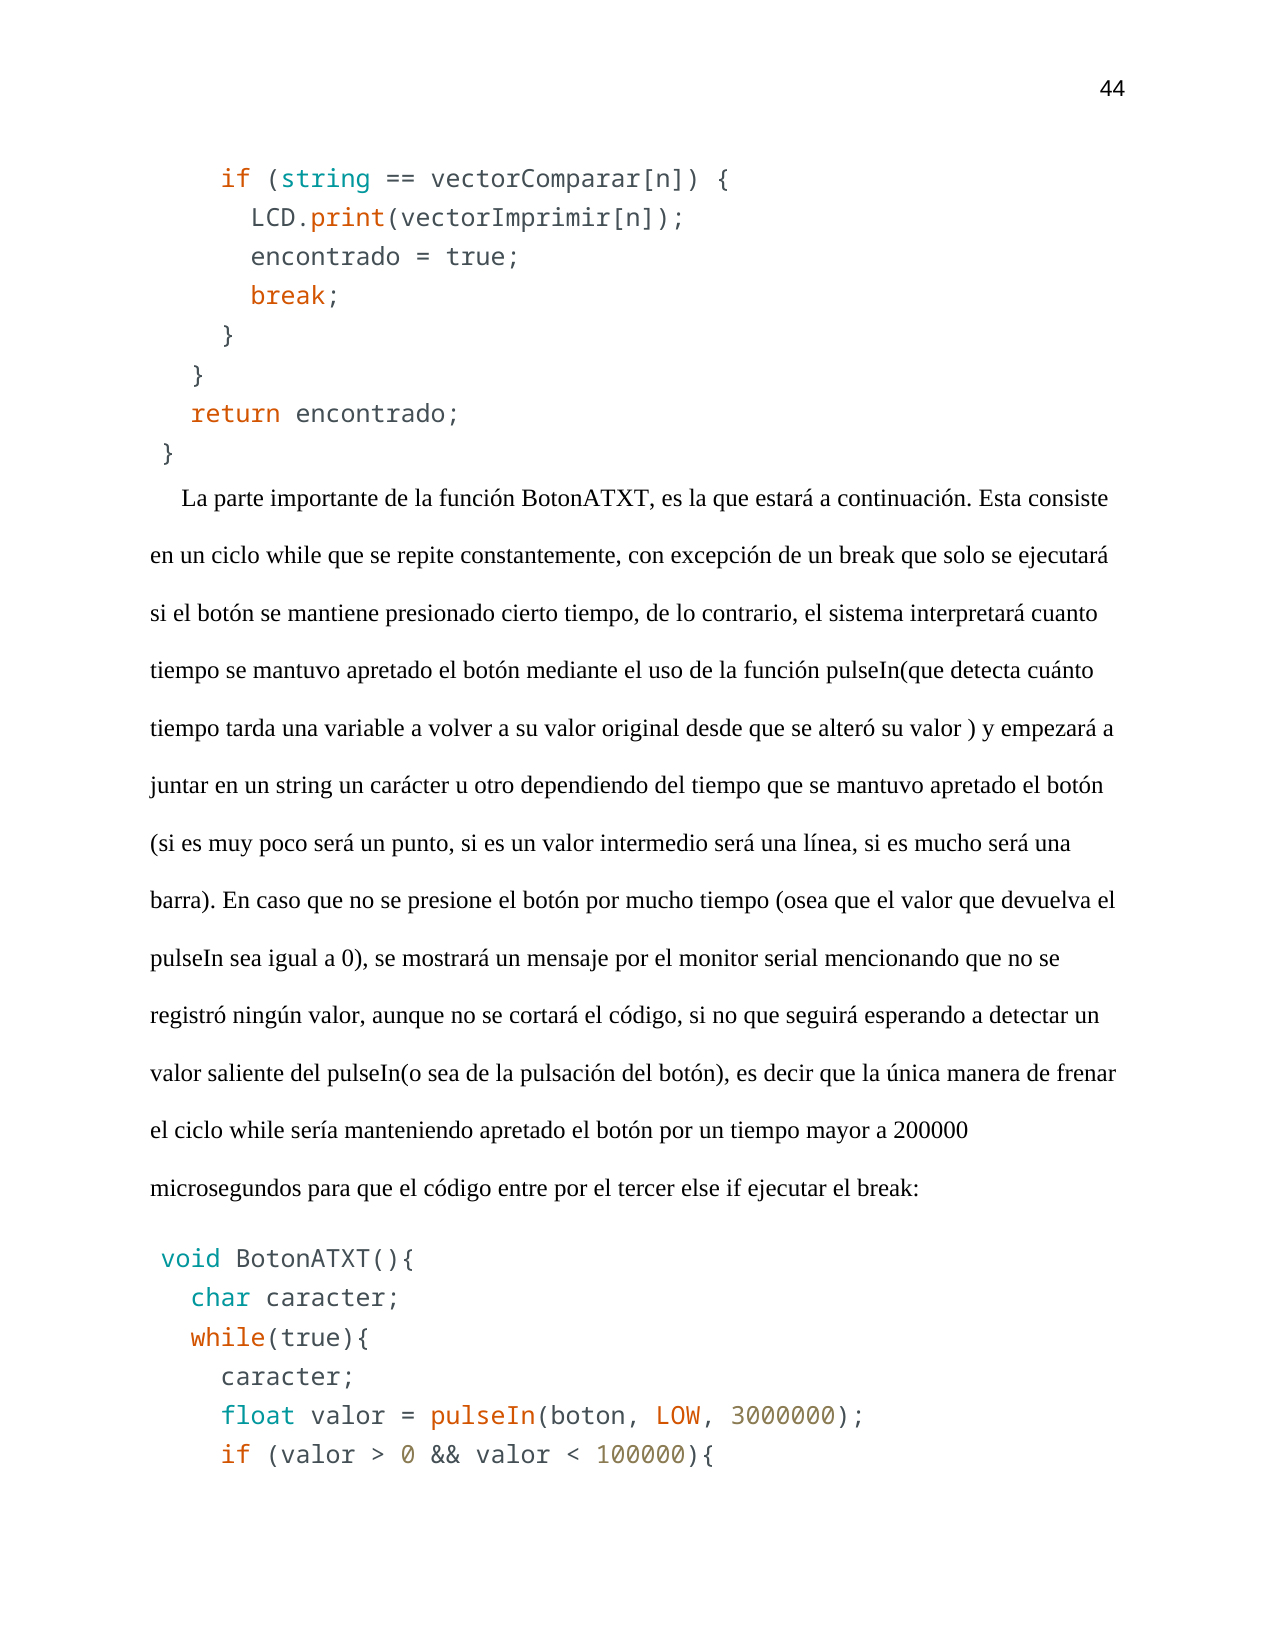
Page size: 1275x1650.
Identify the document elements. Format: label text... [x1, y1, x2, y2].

text La parte importante de la función BotonATXT, es la que estará a continuación. Esta consiste en un ciclo while que se repite constantemente, con excepción de un break que solo se ejecutará si el botón se mantiene presionado cierto tiempo, de lo contrario, el sistema interpretará cuanto tiempo se mantuvo apretado el botón mediante el uso de la función pulseIn(que detecta cuánto tiempo tarda una variable a volver a su valor original desde que se alteró su valor ) y empezará a juntar en un string un carácter u otro dependiendo del tiempo que se mantuvo apretado el botón (si es muy poco será un punto, si es un valor intermedio será una línea, si es mucho será una barra). En caso que no se presione el botón por mucho tiempo (osea que el valor que devuelva el pulseIn sea igual a 0), se mostrará un mensaje por el monitor serial mencionando que no se registró ningún valor, aunque no se cortará el código, si no que seguirá esperando a detectar un valor saliente del pulseIn(o sea de la pulsación del botón), es decir que la única manera de frenar el ciclo while sería manteniendo apretado el botón por un tiempo mayor a 200000 microsegundos para que el código entre por el tercer else if ejecutar el break: [150, 483, 1125, 1202]
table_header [150, 150, 1125, 483]
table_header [150, 1230, 1125, 1481]
